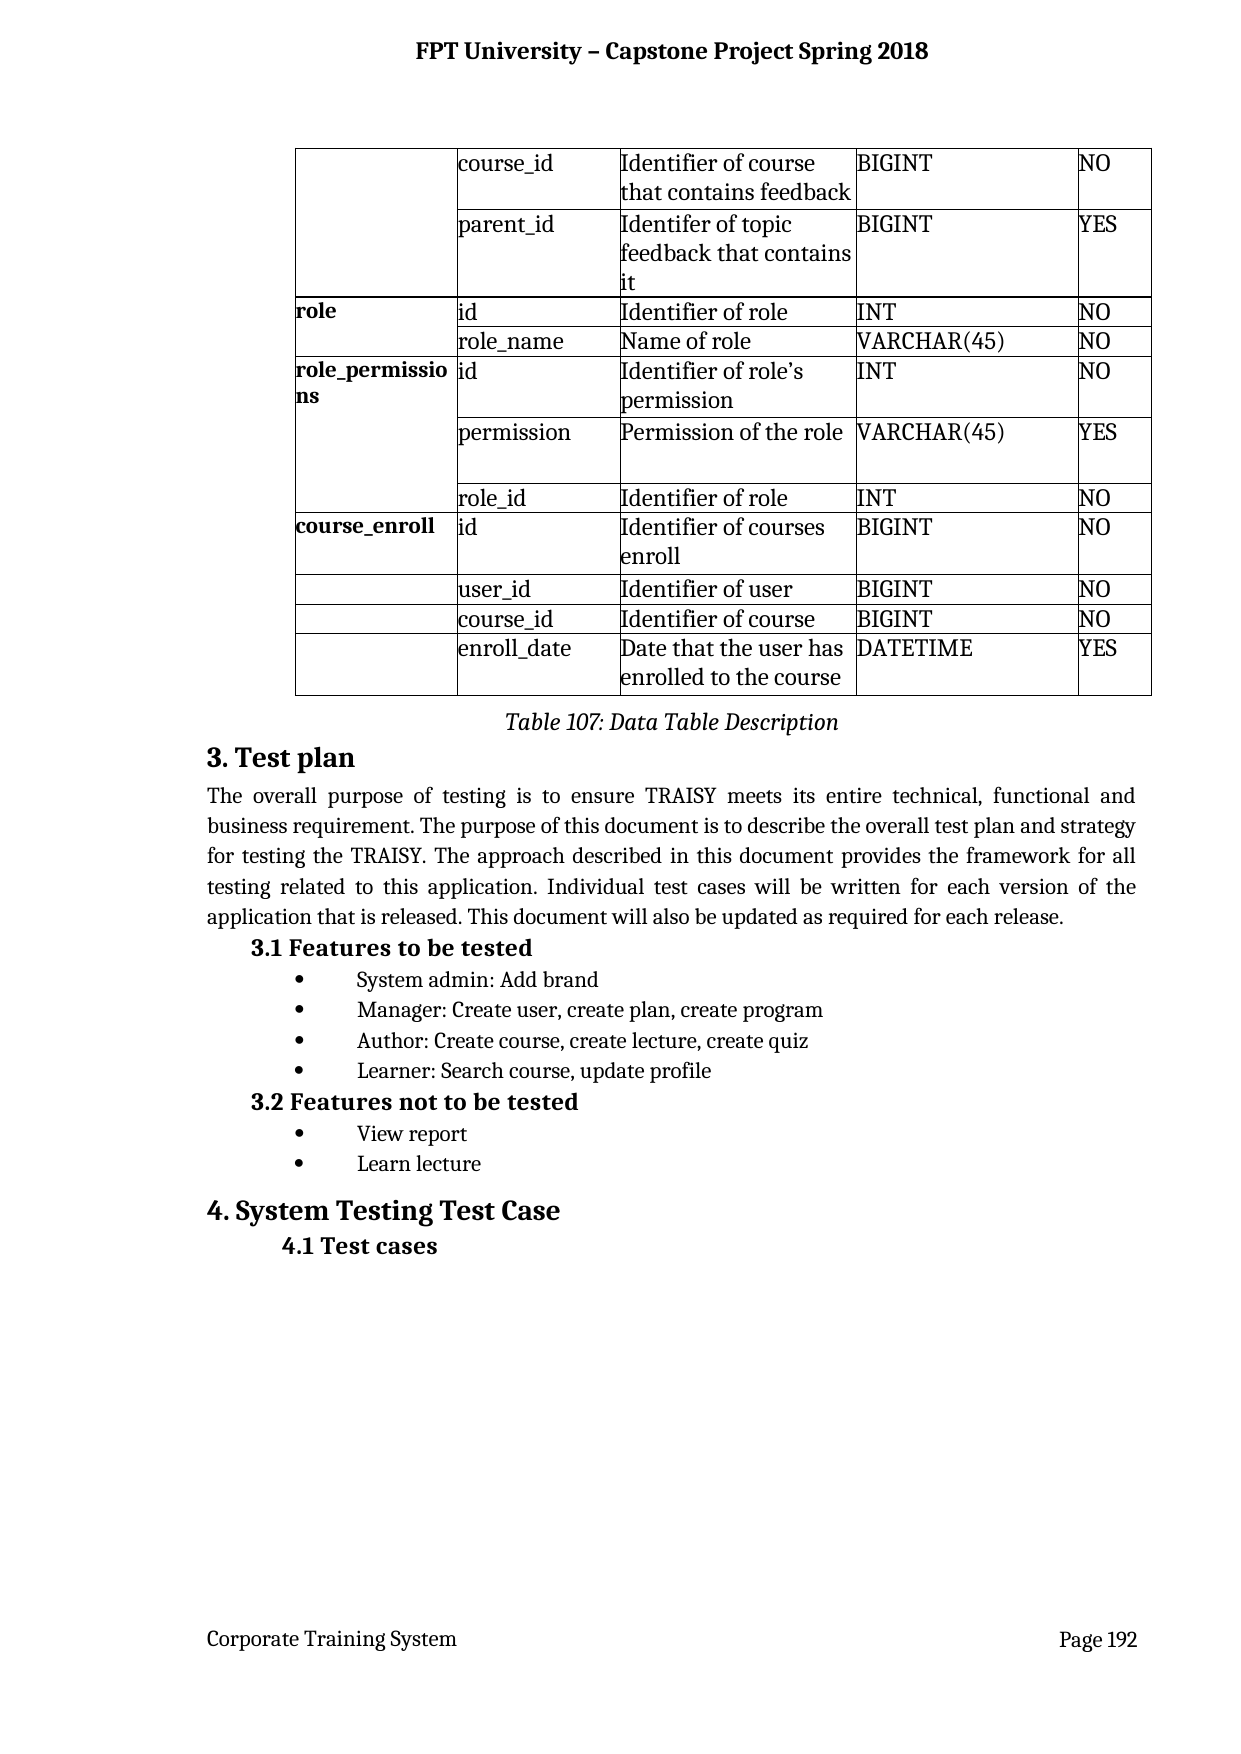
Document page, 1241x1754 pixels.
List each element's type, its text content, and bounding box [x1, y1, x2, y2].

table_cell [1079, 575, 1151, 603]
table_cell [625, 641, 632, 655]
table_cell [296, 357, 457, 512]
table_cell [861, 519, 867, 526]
list System admin: Add brand [282, 967, 1138, 993]
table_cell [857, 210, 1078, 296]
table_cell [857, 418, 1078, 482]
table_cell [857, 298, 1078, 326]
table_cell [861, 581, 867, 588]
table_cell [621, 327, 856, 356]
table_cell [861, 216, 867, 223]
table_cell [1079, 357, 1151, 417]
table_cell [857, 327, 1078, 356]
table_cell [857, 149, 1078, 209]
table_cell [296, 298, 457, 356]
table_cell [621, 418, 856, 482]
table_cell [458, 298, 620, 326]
list Learner: Search course, update profile [281, 1058, 1138, 1084]
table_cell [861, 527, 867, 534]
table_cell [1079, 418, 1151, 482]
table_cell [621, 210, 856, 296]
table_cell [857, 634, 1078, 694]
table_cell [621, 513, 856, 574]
text 4. System Testing Test Case [207, 1194, 1138, 1227]
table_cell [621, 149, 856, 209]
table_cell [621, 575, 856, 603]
list Learn lecture [281, 1151, 1138, 1177]
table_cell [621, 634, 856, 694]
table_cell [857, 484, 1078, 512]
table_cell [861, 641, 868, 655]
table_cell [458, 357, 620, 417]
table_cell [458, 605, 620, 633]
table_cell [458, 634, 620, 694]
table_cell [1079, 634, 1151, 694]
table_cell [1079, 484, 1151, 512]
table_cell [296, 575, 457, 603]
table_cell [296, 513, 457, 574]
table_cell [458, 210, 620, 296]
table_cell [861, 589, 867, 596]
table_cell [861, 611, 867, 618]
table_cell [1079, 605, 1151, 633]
text 3.2 Features not to be tested [207, 1088, 1138, 1117]
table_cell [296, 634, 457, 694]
list Author: Create course, create lecture, create quiz [282, 1027, 1138, 1054]
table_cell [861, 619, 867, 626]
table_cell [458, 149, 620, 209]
text The overall purpose of testing is to ensure TRAISY meets its entire technical, functional and business requirement. The purpose of this document is to describe the overall test plan and strategy for testing the TRAISY. The approach described in this document provides the framework for all testing related to this application. Individual test cases will be written for each version of the application that is released. This document will also be updated as required for each release. [207, 783, 1138, 930]
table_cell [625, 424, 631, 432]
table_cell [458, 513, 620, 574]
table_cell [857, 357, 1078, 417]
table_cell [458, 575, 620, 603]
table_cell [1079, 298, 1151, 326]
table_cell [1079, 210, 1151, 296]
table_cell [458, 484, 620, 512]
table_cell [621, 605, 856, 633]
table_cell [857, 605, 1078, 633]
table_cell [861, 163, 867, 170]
text 3.1 Features to be tested [207, 934, 1138, 963]
list Manager: Create user, create plan, create program [282, 997, 1138, 1023]
text 4.1 Test cases [207, 1232, 1138, 1261]
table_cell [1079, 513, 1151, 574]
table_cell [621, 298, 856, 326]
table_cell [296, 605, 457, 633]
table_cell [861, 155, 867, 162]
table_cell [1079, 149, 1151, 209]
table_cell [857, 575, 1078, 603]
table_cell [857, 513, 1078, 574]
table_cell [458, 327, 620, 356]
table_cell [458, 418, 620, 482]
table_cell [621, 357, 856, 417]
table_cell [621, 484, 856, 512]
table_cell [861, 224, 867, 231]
list View report [282, 1121, 1138, 1147]
subtitle 3. Test plan [207, 741, 1139, 775]
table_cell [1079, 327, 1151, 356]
